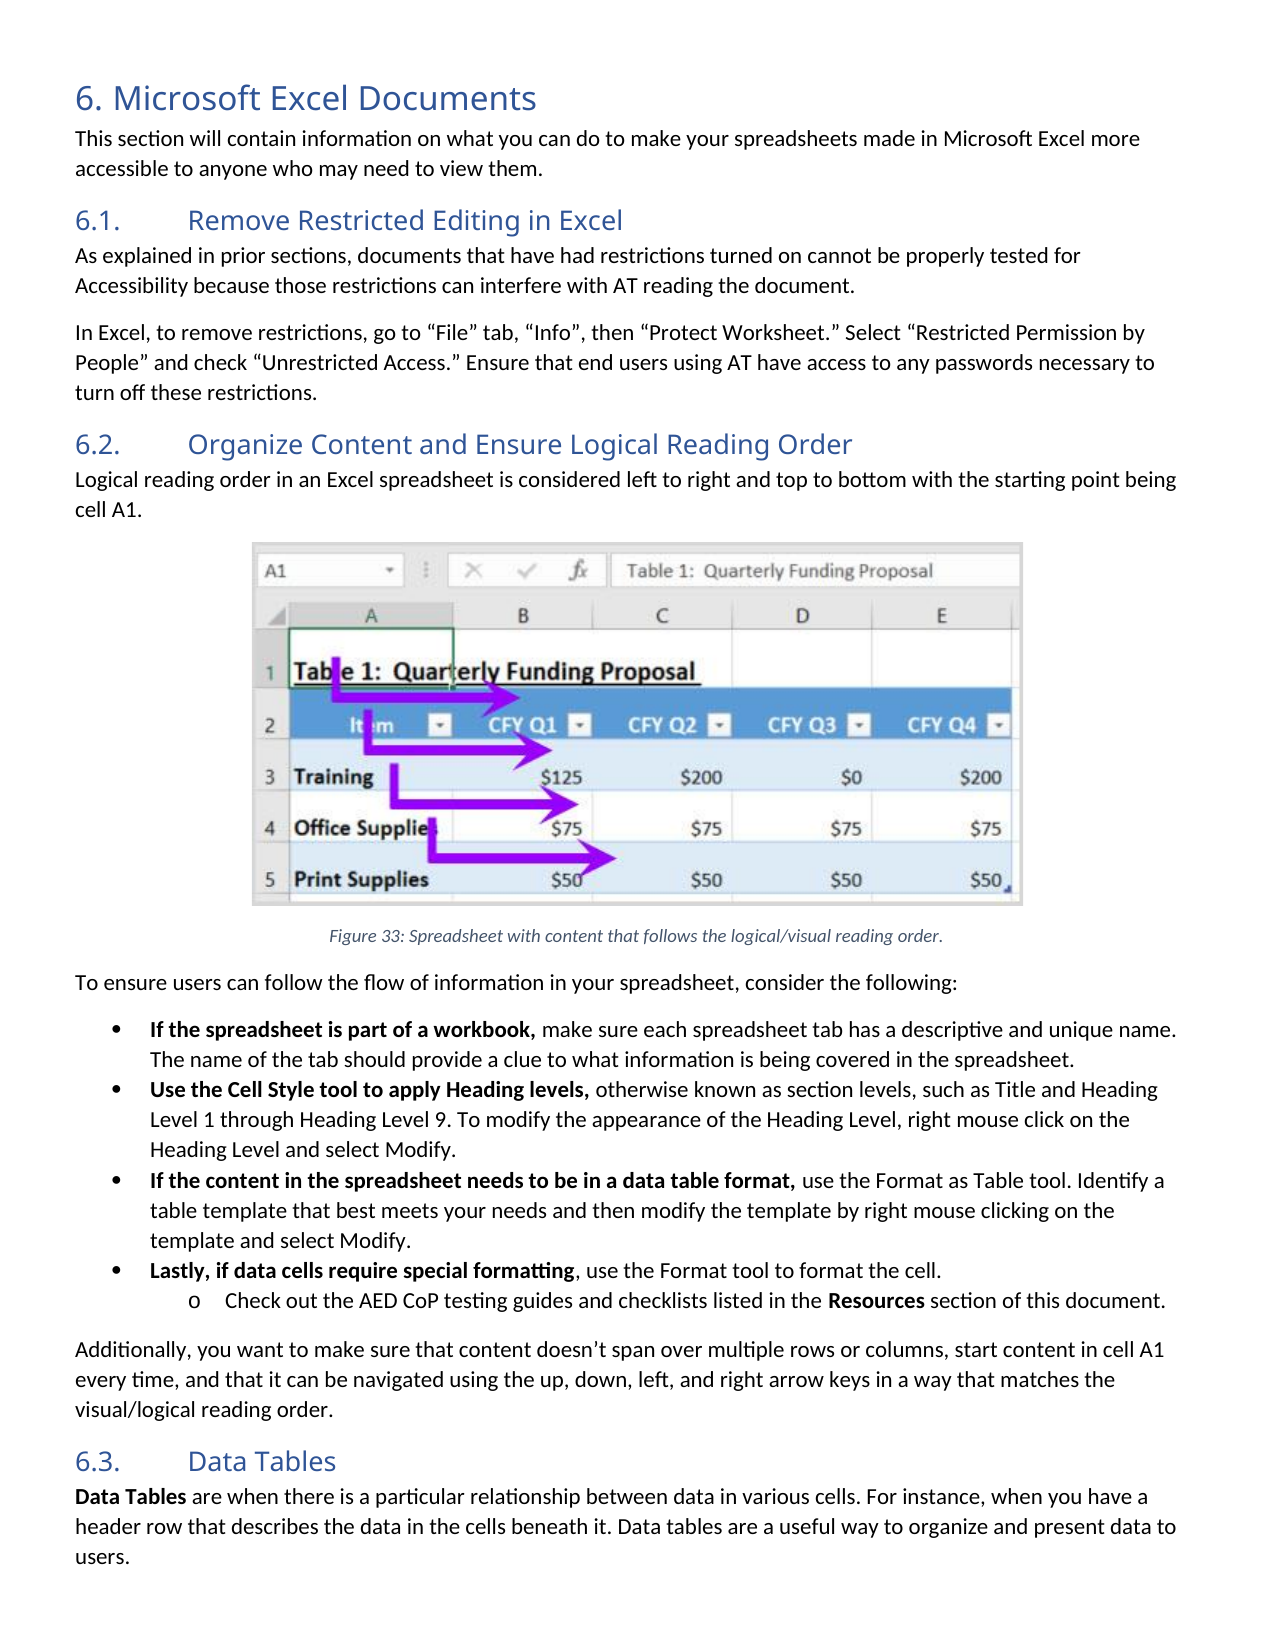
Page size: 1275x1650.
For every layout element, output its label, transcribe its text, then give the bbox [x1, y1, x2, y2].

list Check out the AED CoP testing guides and checklists listed in the Resources section of this document. [187, 1287, 1200, 1316]
text This section will contain information on what you can do to make your spreadsheets made in Microsoft Excel more accessible to anyone who may need to view them. [75, 124, 1200, 182]
list Lastly, if data cells require special formatting, use the Format tool to format the cell. [112, 1256, 1200, 1284]
text Additionally, you want to make sure that content doesn’t span over multiple rows or columns, start content in cell A1 every time, and that it can be navigated using the up, down, left, and right arrow keys in a way that matches the visual/logical reading order. [75, 1335, 1200, 1423]
text Logical reading order in an Excel spreadsheet is considered left to right and top to bottom with the starting point being cell A1. [75, 465, 1200, 523]
picture [251, 542, 1024, 906]
text Remove Restricted Editing in Excel [75, 201, 1200, 238]
text As explained in prior sections, documents that have had restrictions turned on cannot be properly tested for Accessibility because those restrictions can interfere with AT reading the document. [75, 241, 1200, 299]
list If the content in the spreadsheet needs to be in a data table format, use the Format as Table tool. Identify a table template that best meets your needs and then modify the template by right mouse clicking on the template and select Modify. [112, 1166, 1200, 1254]
text Data Tables are when there is a particular relationship between data in various cells. For instance, when you have a header row that describes the data in the cells beneath it. Data tables are a useful way to organize and present data to users. [75, 1482, 1200, 1570]
text Data Tables [75, 1442, 1200, 1479]
text Microsoft Excel Documents [75, 75, 1200, 120]
list Use the Cell Style tool to apply Heading levels, otherwise known as section levels, such as Title and Heading Level 1 through Heading Level 9. To modify the appearance of the Heading Level, right mouse click on the Heading Level and select Modify. [112, 1075, 1200, 1164]
list If the spreadsheet is part of a workbook, make sure each spreadsheet tab has a descriptive and unique name. The name of the tab should provide a clue to what information is being covered in the spreadsheet. [112, 1015, 1200, 1073]
text To ensure users can follow the flow of information in your spreadsheet, consider the following: [75, 968, 1200, 996]
text Organize Content and Ensure Logical Reading Order [75, 425, 1200, 462]
text In Excel, to remove restrictions, go to “File” tab, “Info”, then “Protect Worksheet.” Select “Restricted Permission by People” and check “Unrestricted Access.” Ensure that end users using AT have access to any passwords necessary to turn off these restrictions. [75, 318, 1200, 406]
